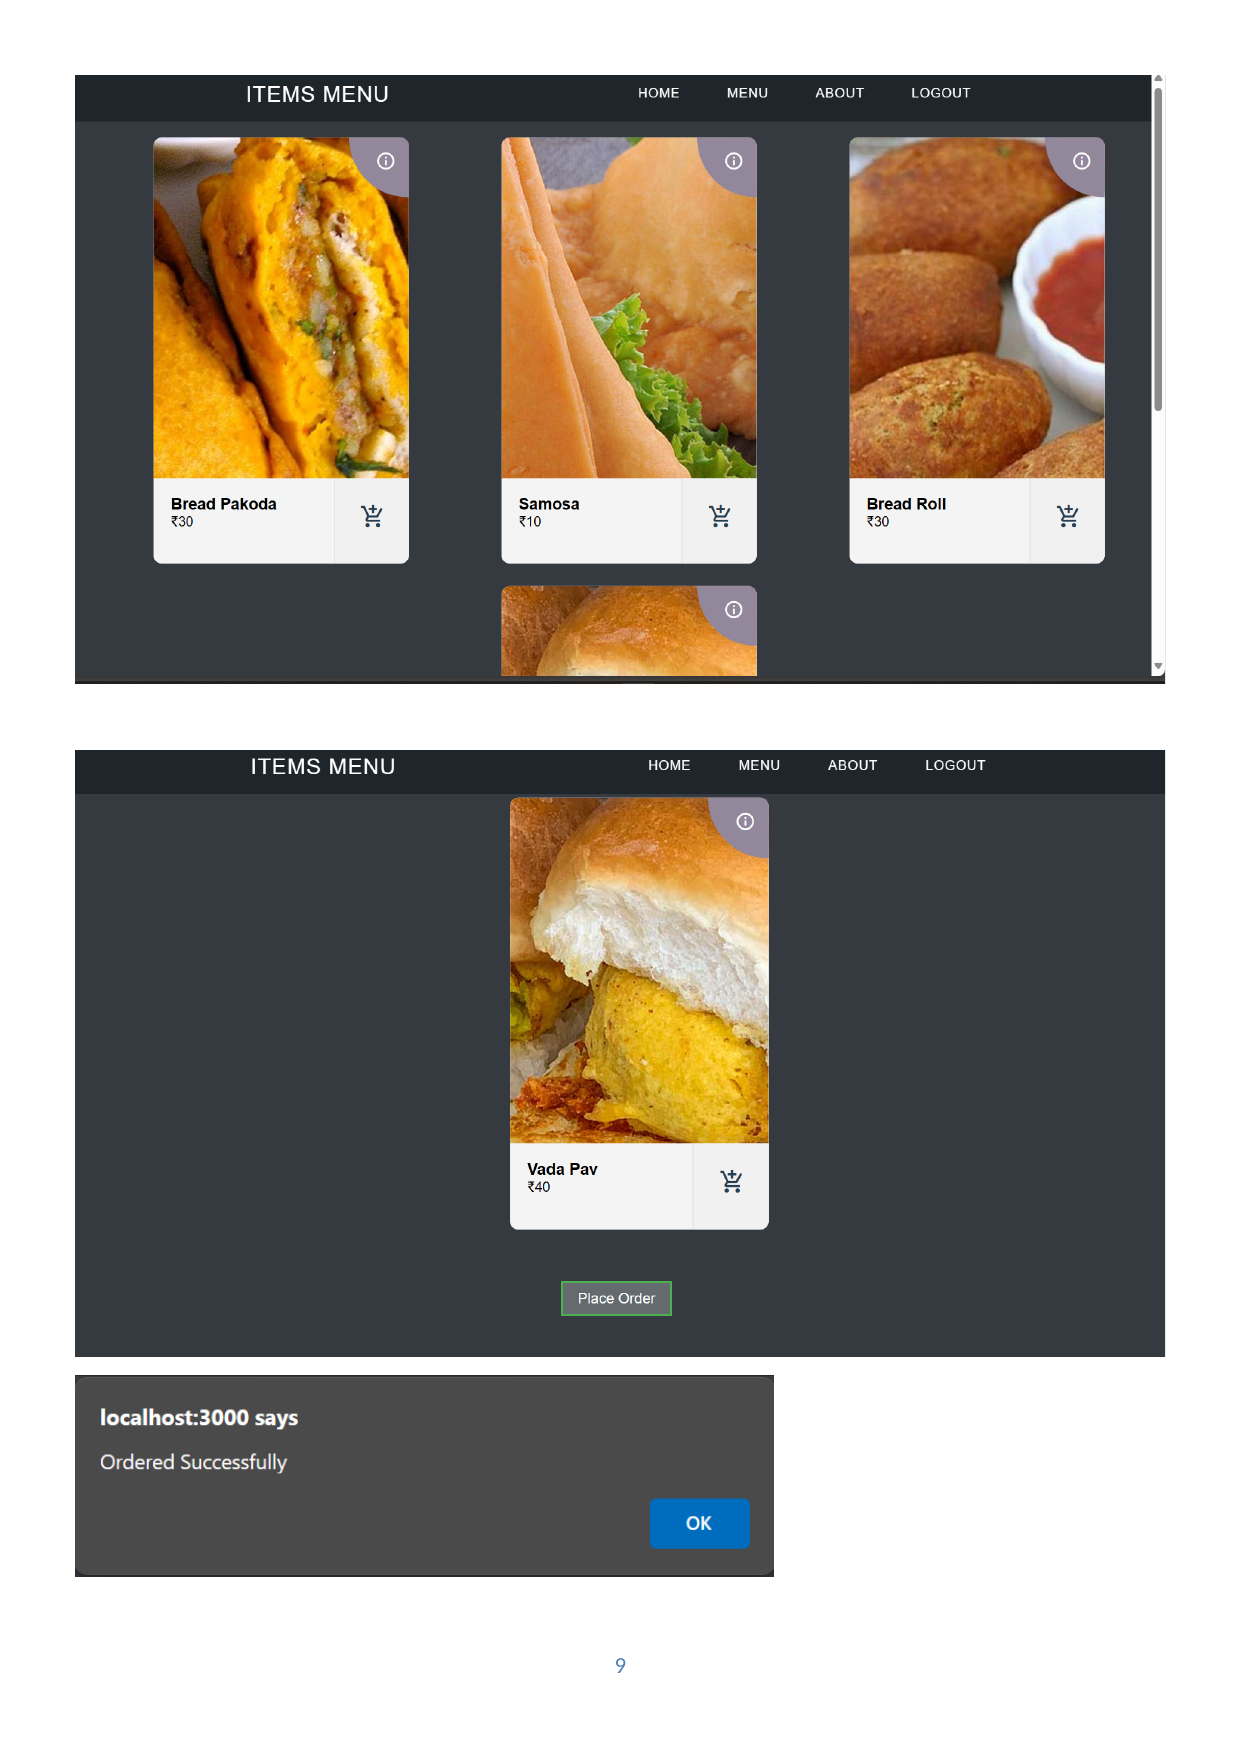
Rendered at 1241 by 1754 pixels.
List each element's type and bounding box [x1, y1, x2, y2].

picture [75, 75, 1166, 684]
picture [75, 750, 1166, 1357]
picture [75, 1375, 774, 1577]
